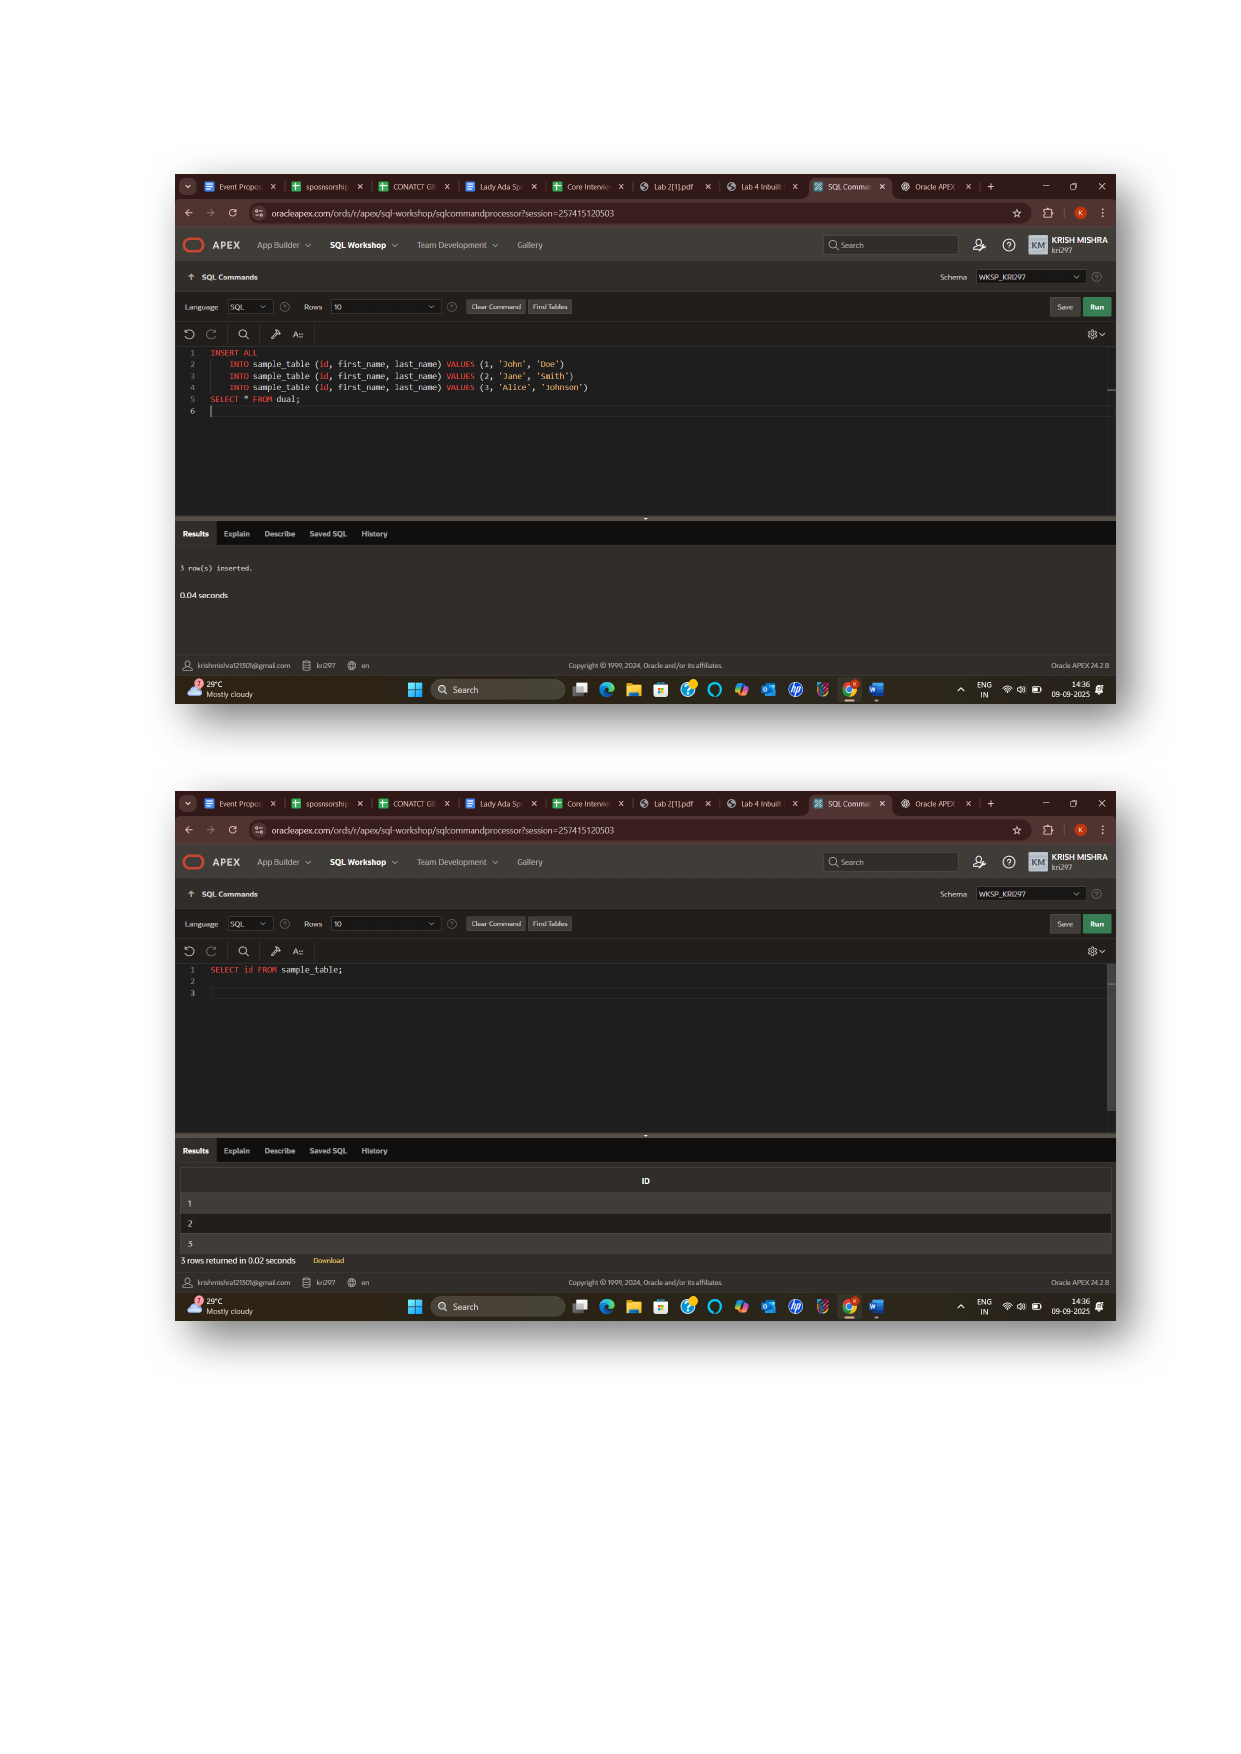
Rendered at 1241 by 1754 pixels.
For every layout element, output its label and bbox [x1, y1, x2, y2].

picture [175, 791, 1116, 1321]
picture [175, 174, 1116, 704]
